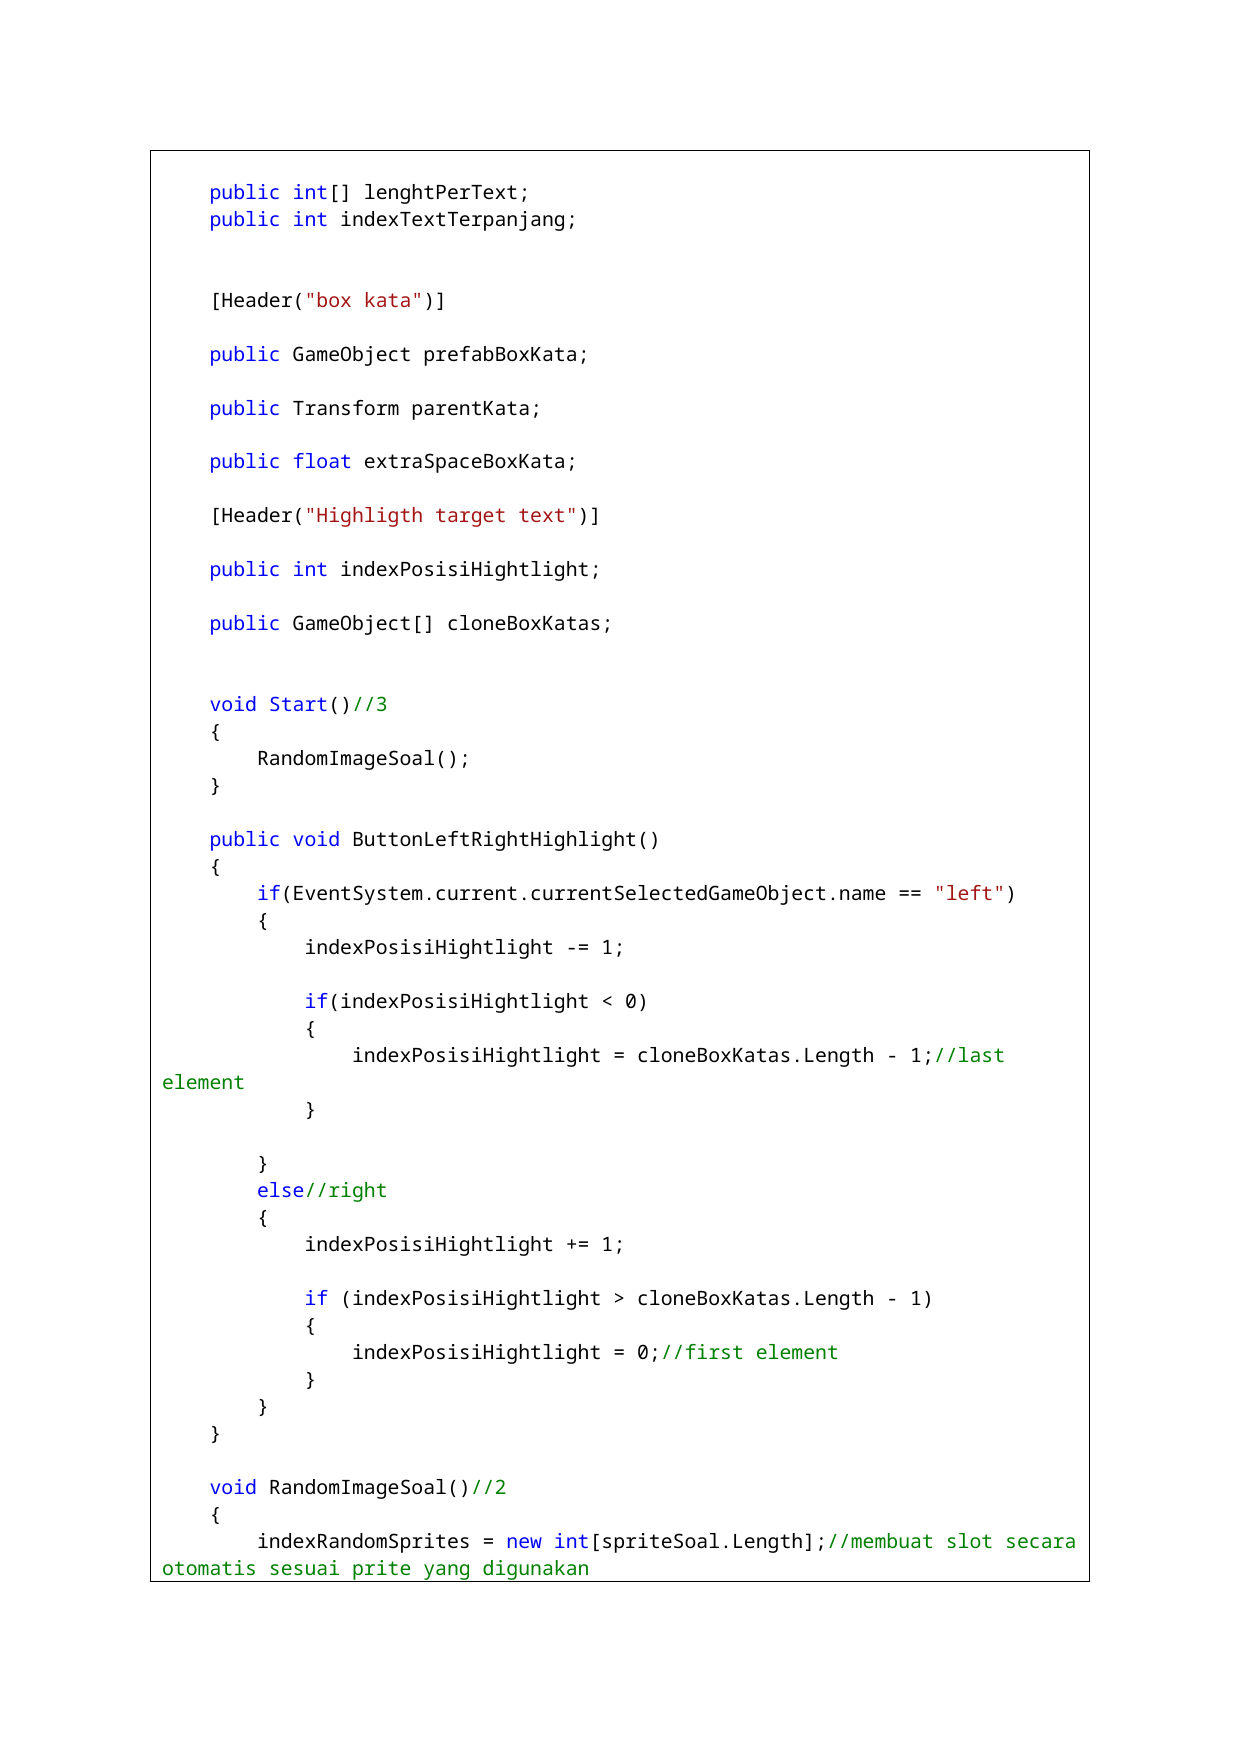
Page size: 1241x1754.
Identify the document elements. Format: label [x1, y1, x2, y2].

table_header [151, 151, 1089, 1581]
